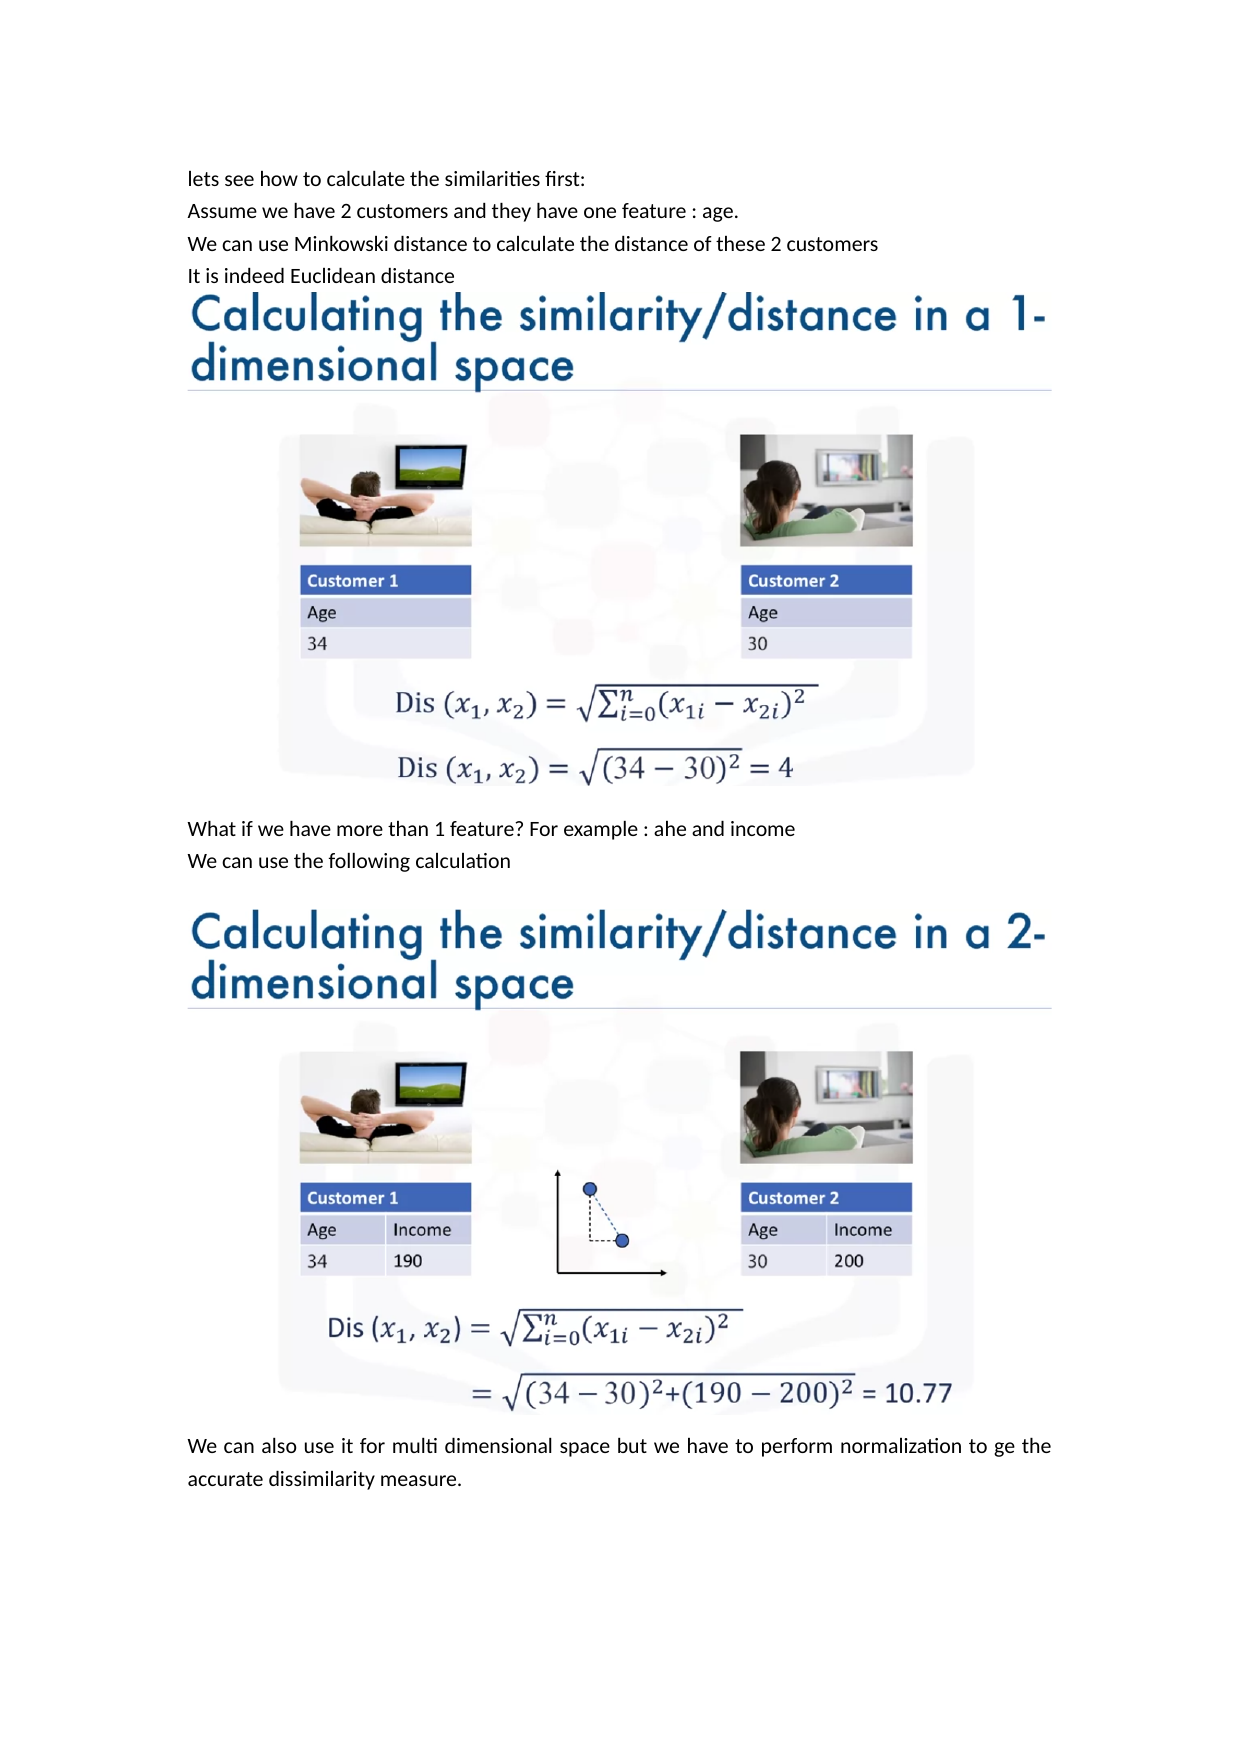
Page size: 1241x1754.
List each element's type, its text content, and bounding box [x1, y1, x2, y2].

picture [187, 909, 1052, 1415]
text We can use Minkowski distance to calculate the distance of these 2 customers [187, 227, 1053, 259]
text Assume we have 2 customers and they have one feature : age. [187, 194, 1053, 227]
text We can also use it for multi dimensional space but we have to perform normalization to ge the accurate dissimilarity measure. [187, 1429, 1053, 1494]
text It is indeed Euclidean distance [187, 259, 1053, 292]
picture [187, 292, 1052, 786]
text What if we have more than 1 feature? For example : ahe and income [187, 812, 1053, 844]
text We can use the following calculation [187, 844, 1053, 877]
text lets see how to calculate the similarities first: [187, 162, 1053, 194]
